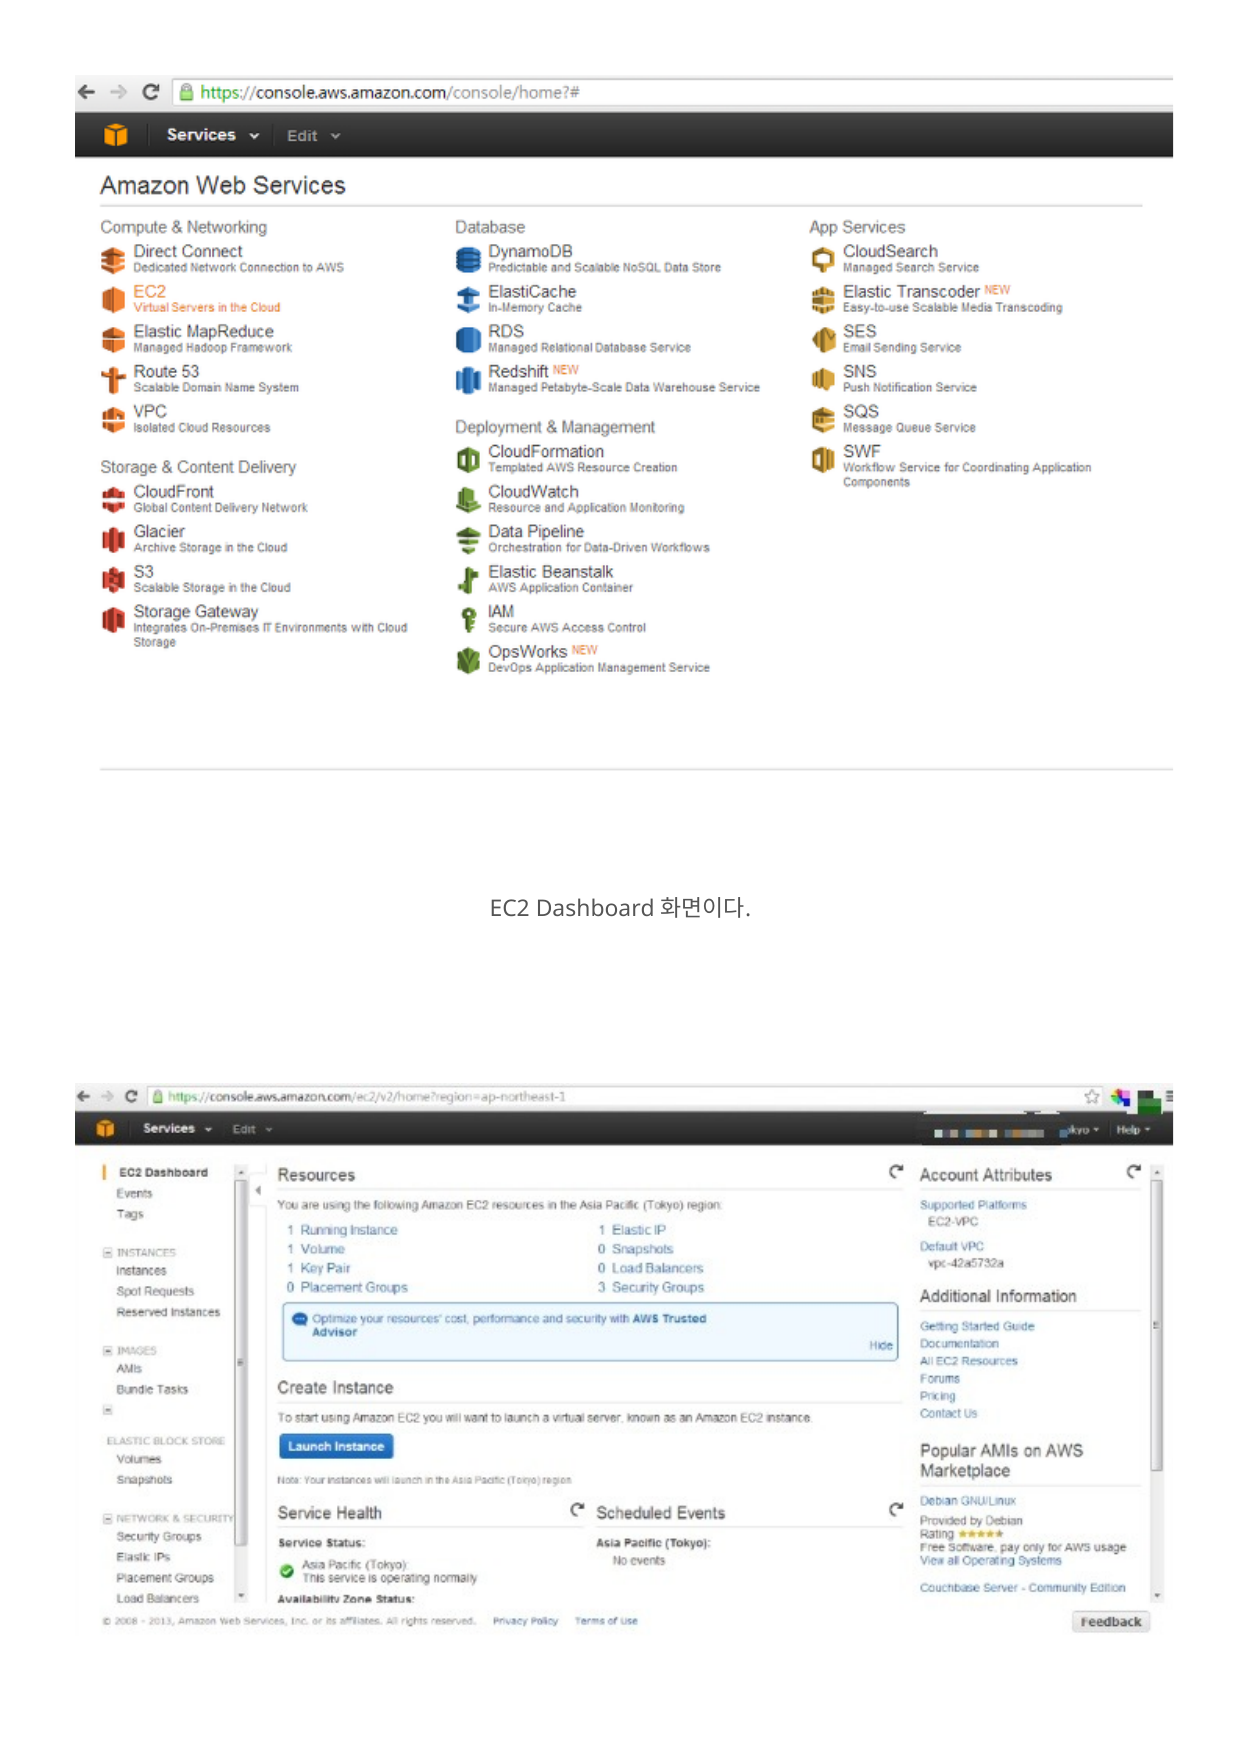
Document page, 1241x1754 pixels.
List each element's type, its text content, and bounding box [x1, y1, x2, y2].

picture [75, 1083, 1174, 1636]
picture [75, 75, 1174, 791]
text EC2 Dashboard 화면이다. [75, 886, 1165, 923]
